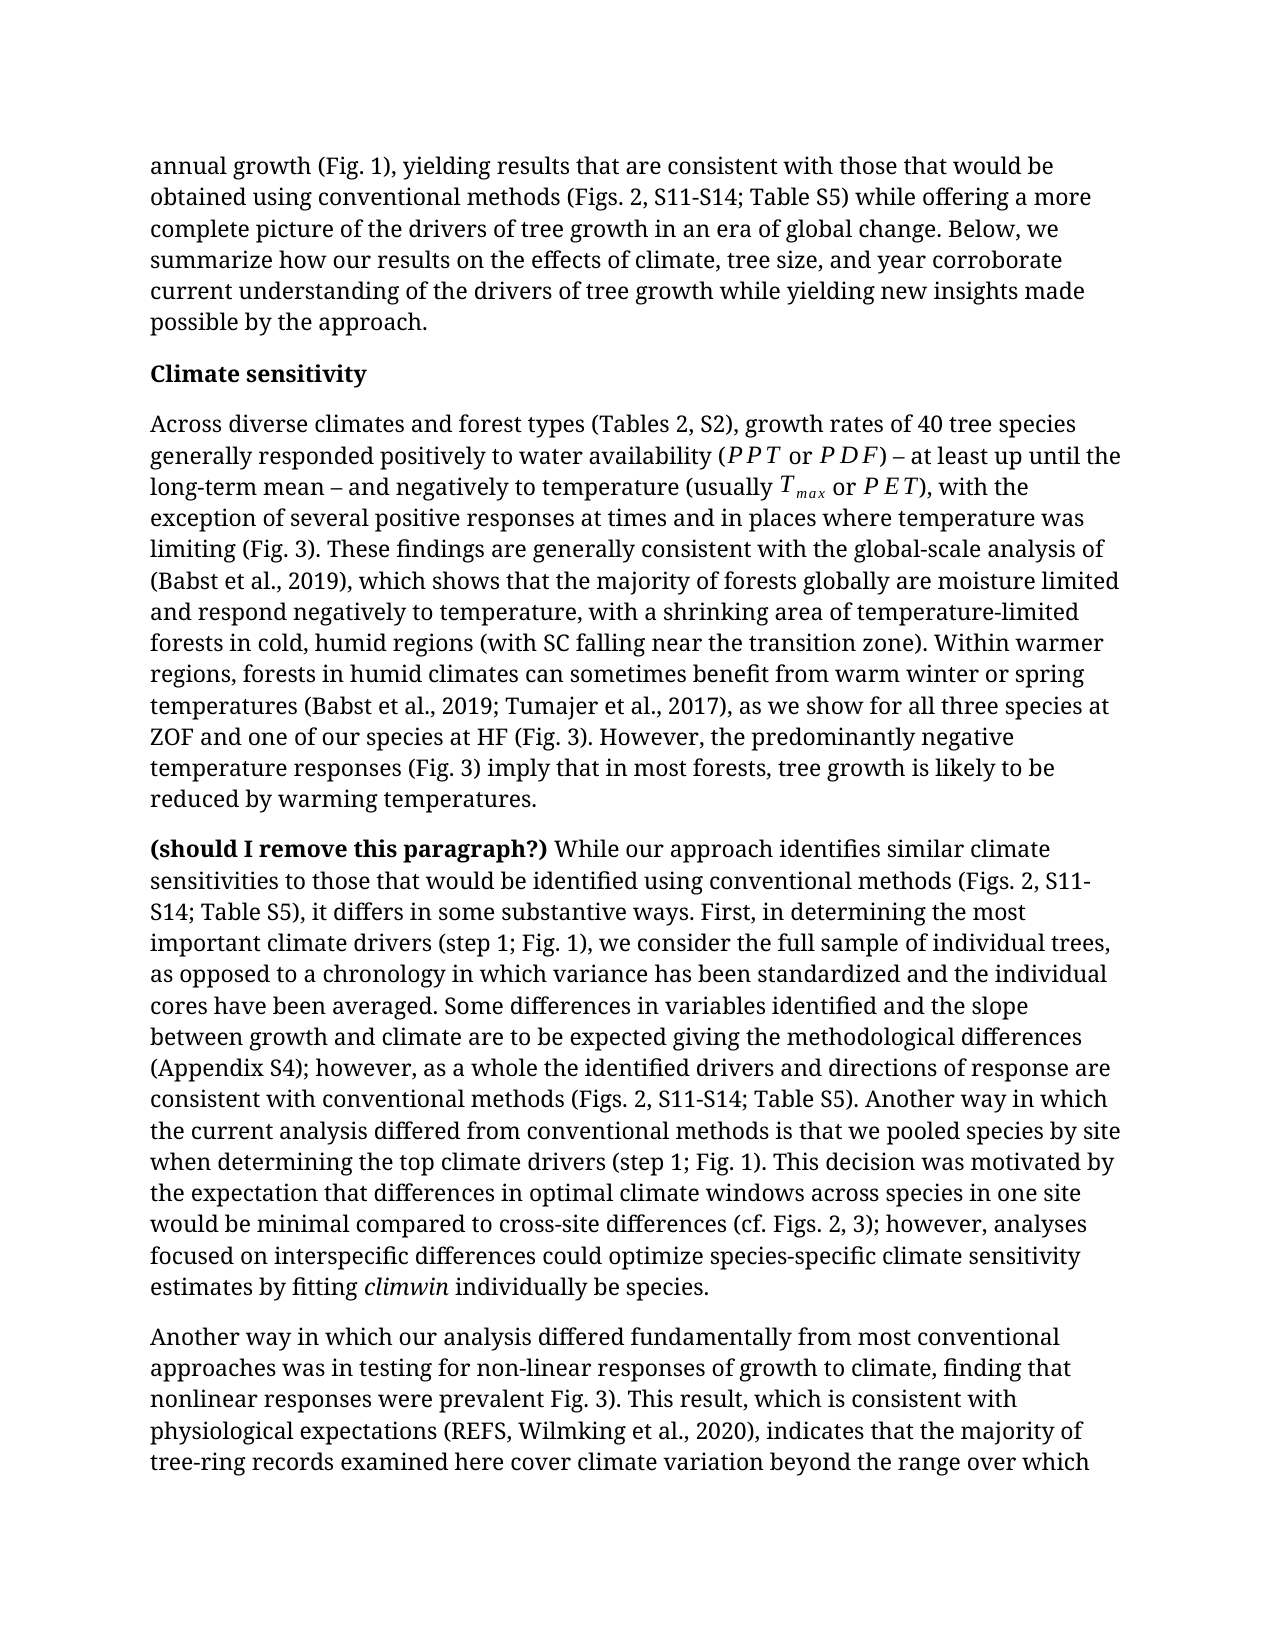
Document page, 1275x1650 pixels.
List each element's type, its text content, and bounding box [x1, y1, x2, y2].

subtitle Climate sensitivity [150, 358, 1125, 389]
text Across diverse climates and forest types (Tables 2, S2), growth rates of 40 tree species generally responded positively to water availability ( or ) – at least up until the long-term mean – and negatively to temperature (usually or ), with the exception of several positive responses at times and in places where temperature was limiting (Fig. 3). These findings are generally consistent with the global-scale analysis of (Babst et al., 2019), which shows that the majority of forests globally are moisture limited and respond negatively to temperature, with a shrinking area of temperature-limited forests in cold, humid regions (with SC falling near the transition zone). Within warmer regions, forests in humid climates can sometimes benefit from warm winter or spring temperatures (Babst et al., 2019; Tumajer et al., 2017), as we show for all three species at ZOF and one of our species at HF (Fig. 3). However, the predominantly negative temperature responses (Fig. 3) imply that in most forests, tree growth is likely to be reduced by warming temperatures. [150, 408, 1125, 815]
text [150, 150, 1125, 337]
text (should I remove this paragraph?) While our approach identifies similar climate sensitivities to those that would be identified using conventional methods (Figs. 2, S11-S14; Table S5), it differs in some substantive ways. First, in determining the most important climate drivers (step 1; Fig. 1), we consider the full sample of individual trees, as opposed to a chronology in which variance has been standardized and the individual cores have been averaged. Some differences in variables identified and the slope between growth and climate are to be expected giving the methodological differences (Appendix S4); however, as a whole the identified drivers and directions of response are consistent with conventional methods (Figs. 2, S11-S14; Table S5). Another way in which the current analysis differed from conventional methods is that we pooled species by site when determining the top climate drivers (step 1; Fig. 1). This decision was motivated by the expectation that differences in optimal climate windows across species in one site would be minimal compared to cross-site differences (cf. Figs. 2, 3); however, analyses focused on interspecific differences could optimize species-specific climate sensitivity estimates by fitting climwin individually be species. [150, 833, 1125, 1302]
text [150, 1321, 1125, 1477]
